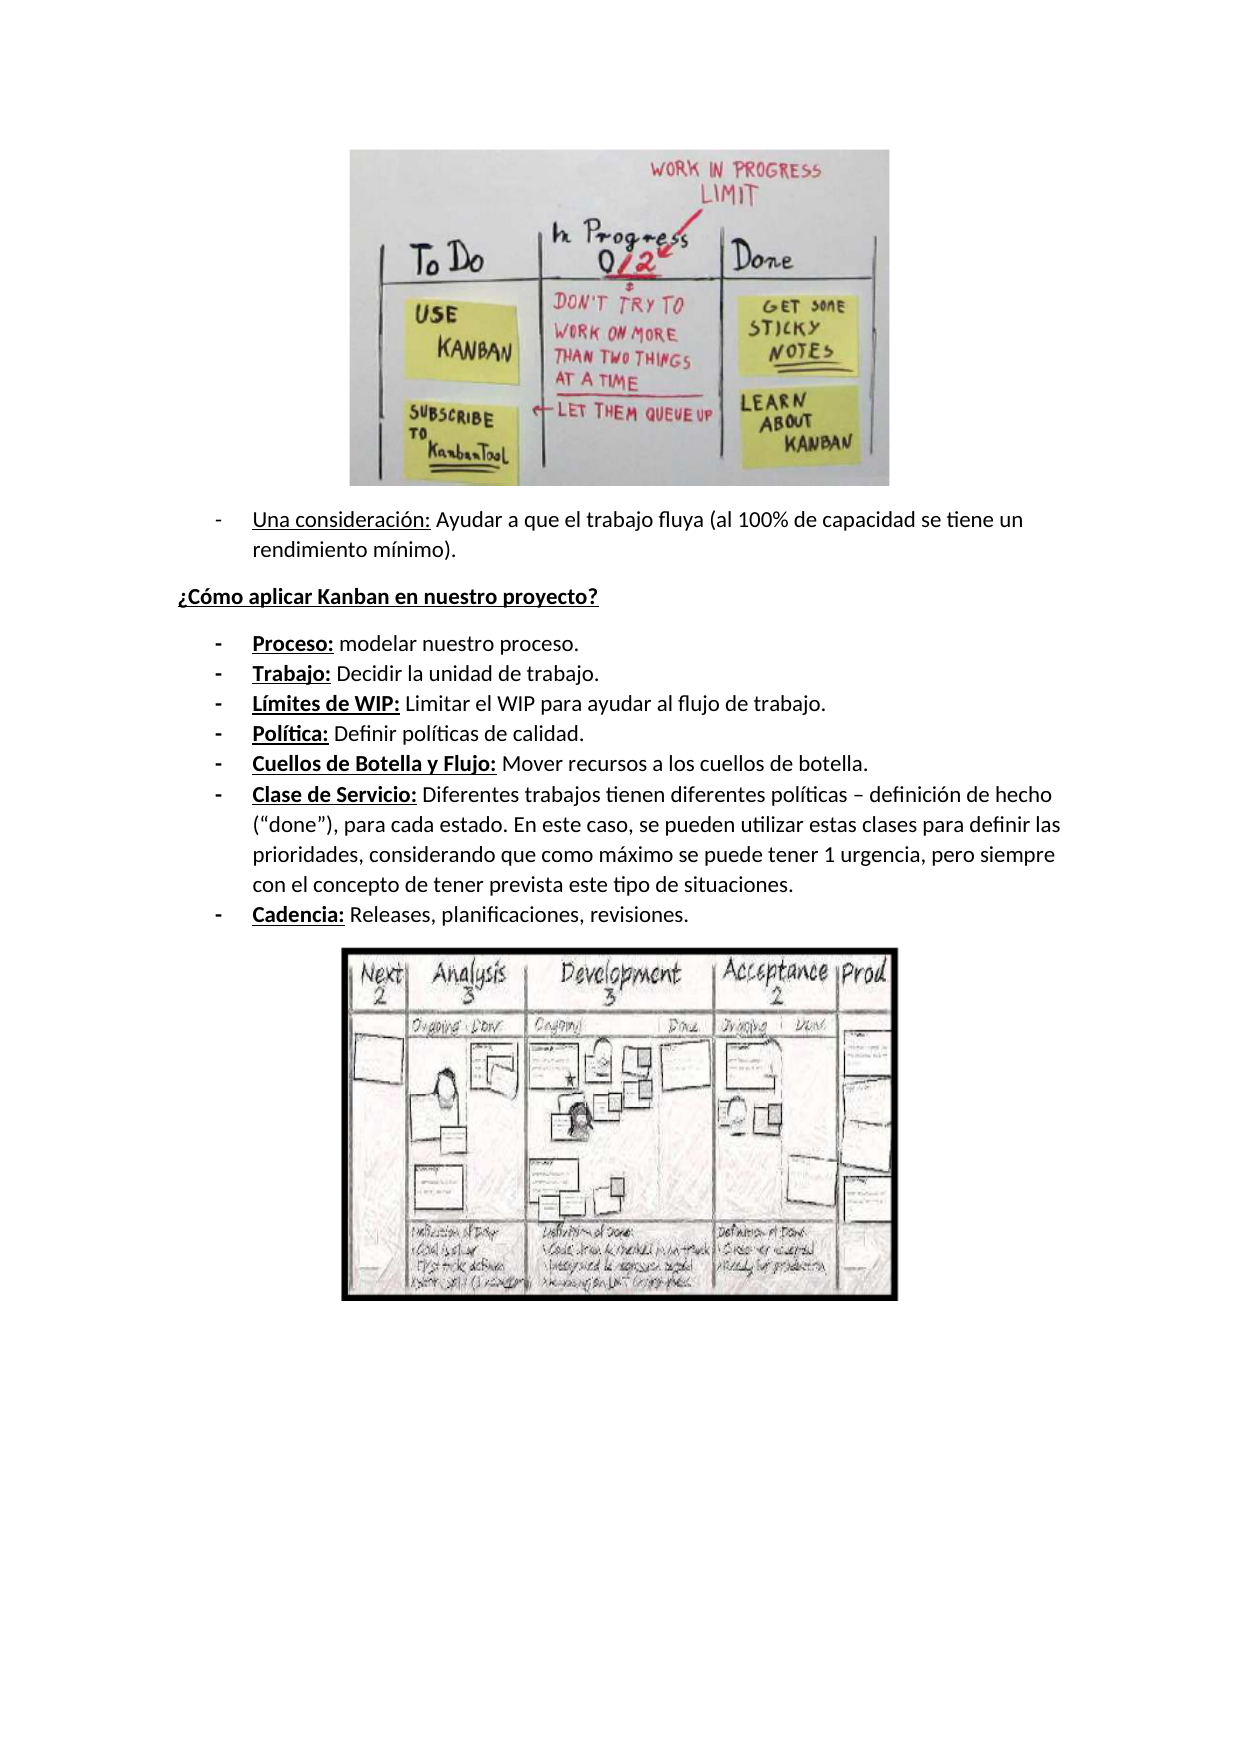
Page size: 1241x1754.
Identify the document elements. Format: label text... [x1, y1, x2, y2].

list Cuellos de Botella y Flujo: Mover recursos a los cuellos de botella. [215, 749, 1063, 777]
list Clase de Servicio: Diferentes trabajos tienen diferentes políticas – definición de hecho (“done”), para cada estado. En este caso, se pueden utilizar estas clases para definir las prioridades, considerando que como máximo se puede tener 1 urgencia, pero siempre con el concepto de tener prevista este tipo de situaciones. [215, 780, 1063, 898]
list Proceso: modelar nuestro proceso. [215, 629, 1063, 657]
list Cadencia: Releases, planificaciones, revisiones. [215, 901, 1063, 928]
picture [349, 147, 891, 486]
picture [341, 947, 900, 1301]
list Límites de WIP: Limitar el WIP para ayudar al flujo de trabajo. [215, 689, 1063, 717]
list Política: Definir políticas de calidad. [215, 719, 1063, 747]
list Una consideración: Ayudar a que el trabajo fluya (al 100% de capacidad se tiene un rendimiento mínimo). [215, 505, 1063, 563]
list Trabajo: Decidir la unidad de trabajo. [215, 659, 1063, 687]
text ¿Cómo aplicar Kanban en nuestro proyecto? [177, 582, 1063, 610]
